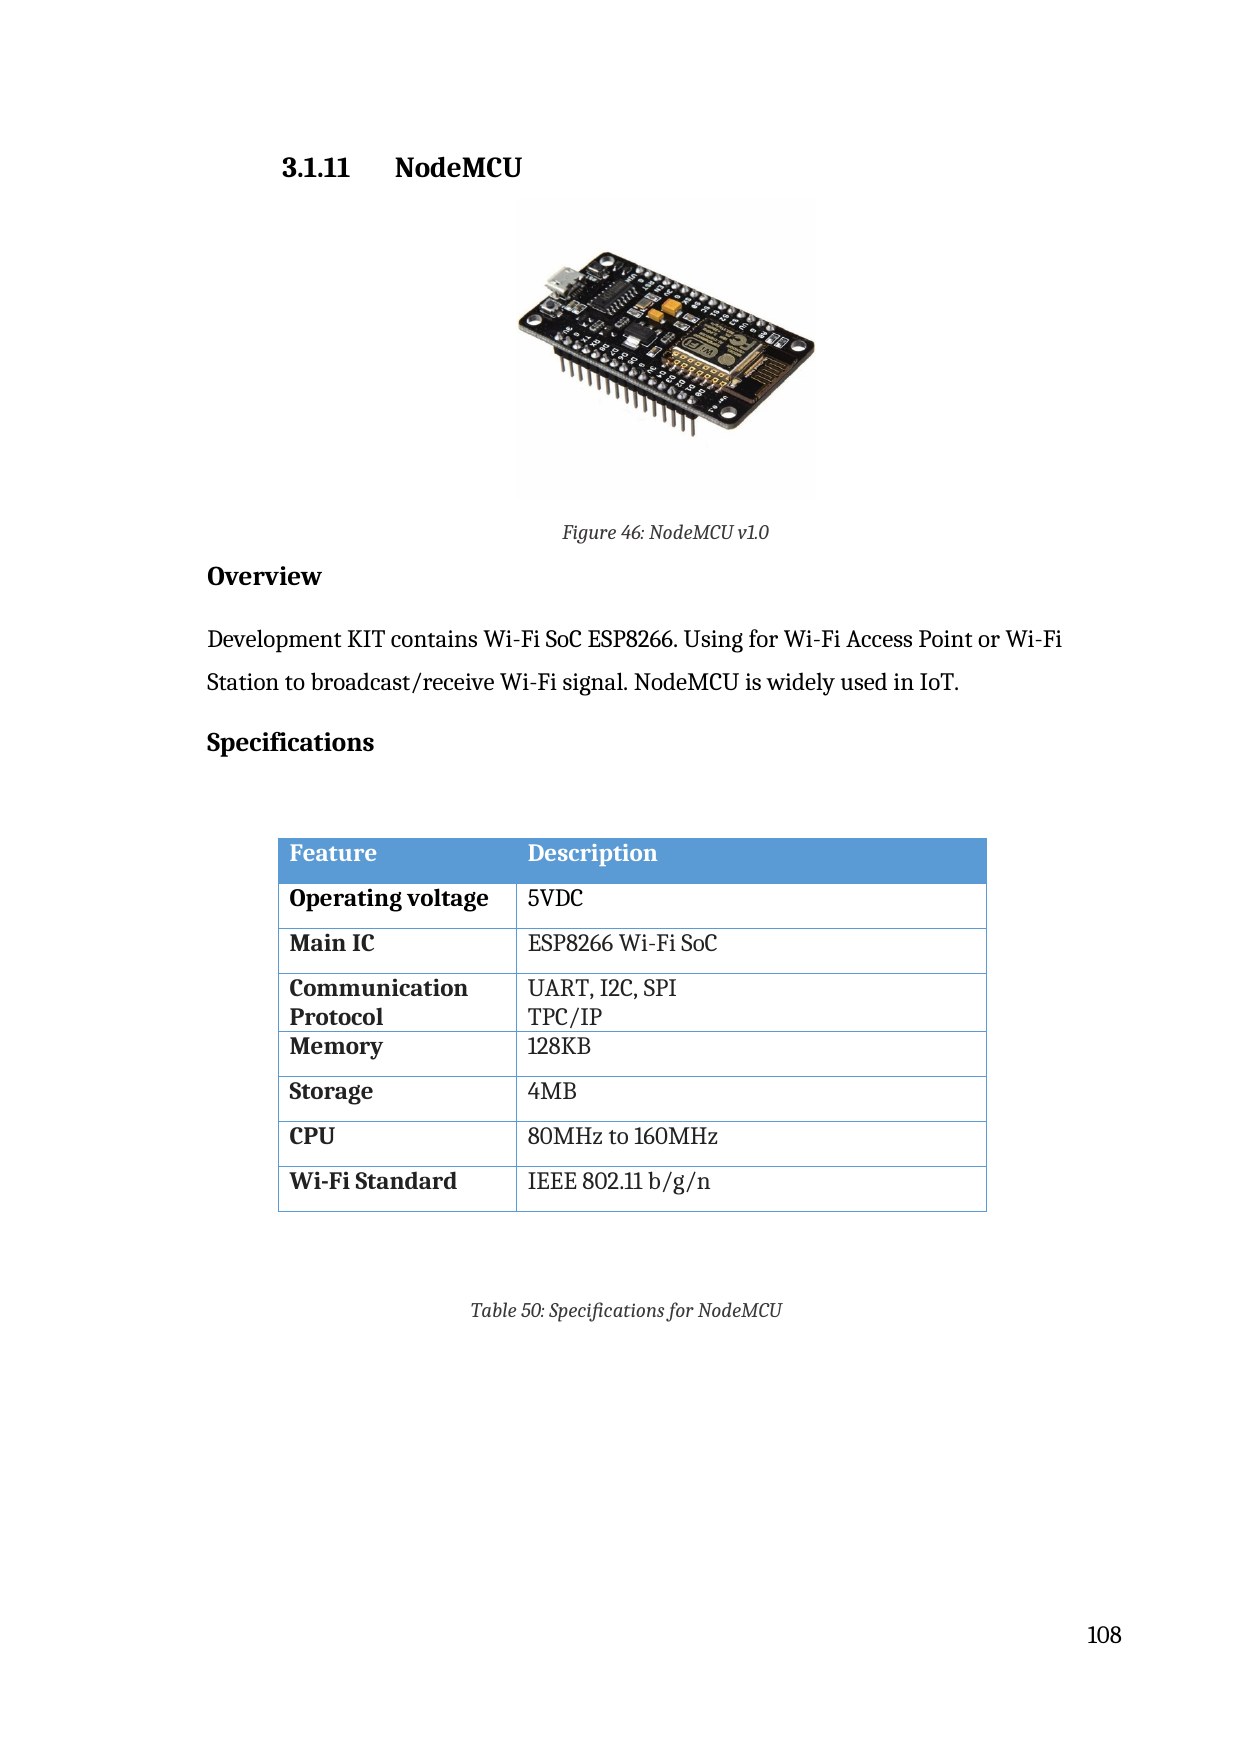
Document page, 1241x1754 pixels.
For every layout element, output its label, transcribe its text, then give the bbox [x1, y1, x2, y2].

table_cell Operating voltage [279, 884, 516, 928]
table_cell IEEE 802.11 b/g/n [517, 1167, 986, 1211]
picture [516, 198, 817, 499]
table_cell 80MHz to 160MHz [517, 1122, 986, 1166]
table_cell CPU [279, 1122, 516, 1166]
subtitle NodeMCU [282, 151, 1122, 185]
table_cell 5VDC [517, 884, 986, 928]
table_cell 4MB [517, 1077, 986, 1121]
table_cell Communication Protocol [279, 974, 516, 1031]
table_cell Main IC [279, 929, 516, 973]
table_cell UART, I2C, SPI TPC/IP [517, 974, 986, 1031]
text Specifications [207, 727, 1122, 758]
table_cell Memory [279, 1032, 516, 1076]
table_header Feature [279, 839, 516, 883]
table_header Description [517, 839, 986, 883]
table_cell 128KB [517, 1032, 986, 1076]
text Development KIT contains Wi-Fi SoC ESP8266. Using for Wi-Fi Access Point or Wi-Fi Station to broadcast/receive Wi-Fi signal. NodeMCU is widely used in IoT. [207, 624, 1122, 696]
text Table 50: Specifications for NodeMCU [470, 1298, 784, 1322]
table_cell Wi-Fi Standard [279, 1167, 516, 1211]
table_cell ESP8266 Wi-Fi SoC [517, 929, 986, 973]
table_cell Storage [279, 1077, 516, 1121]
